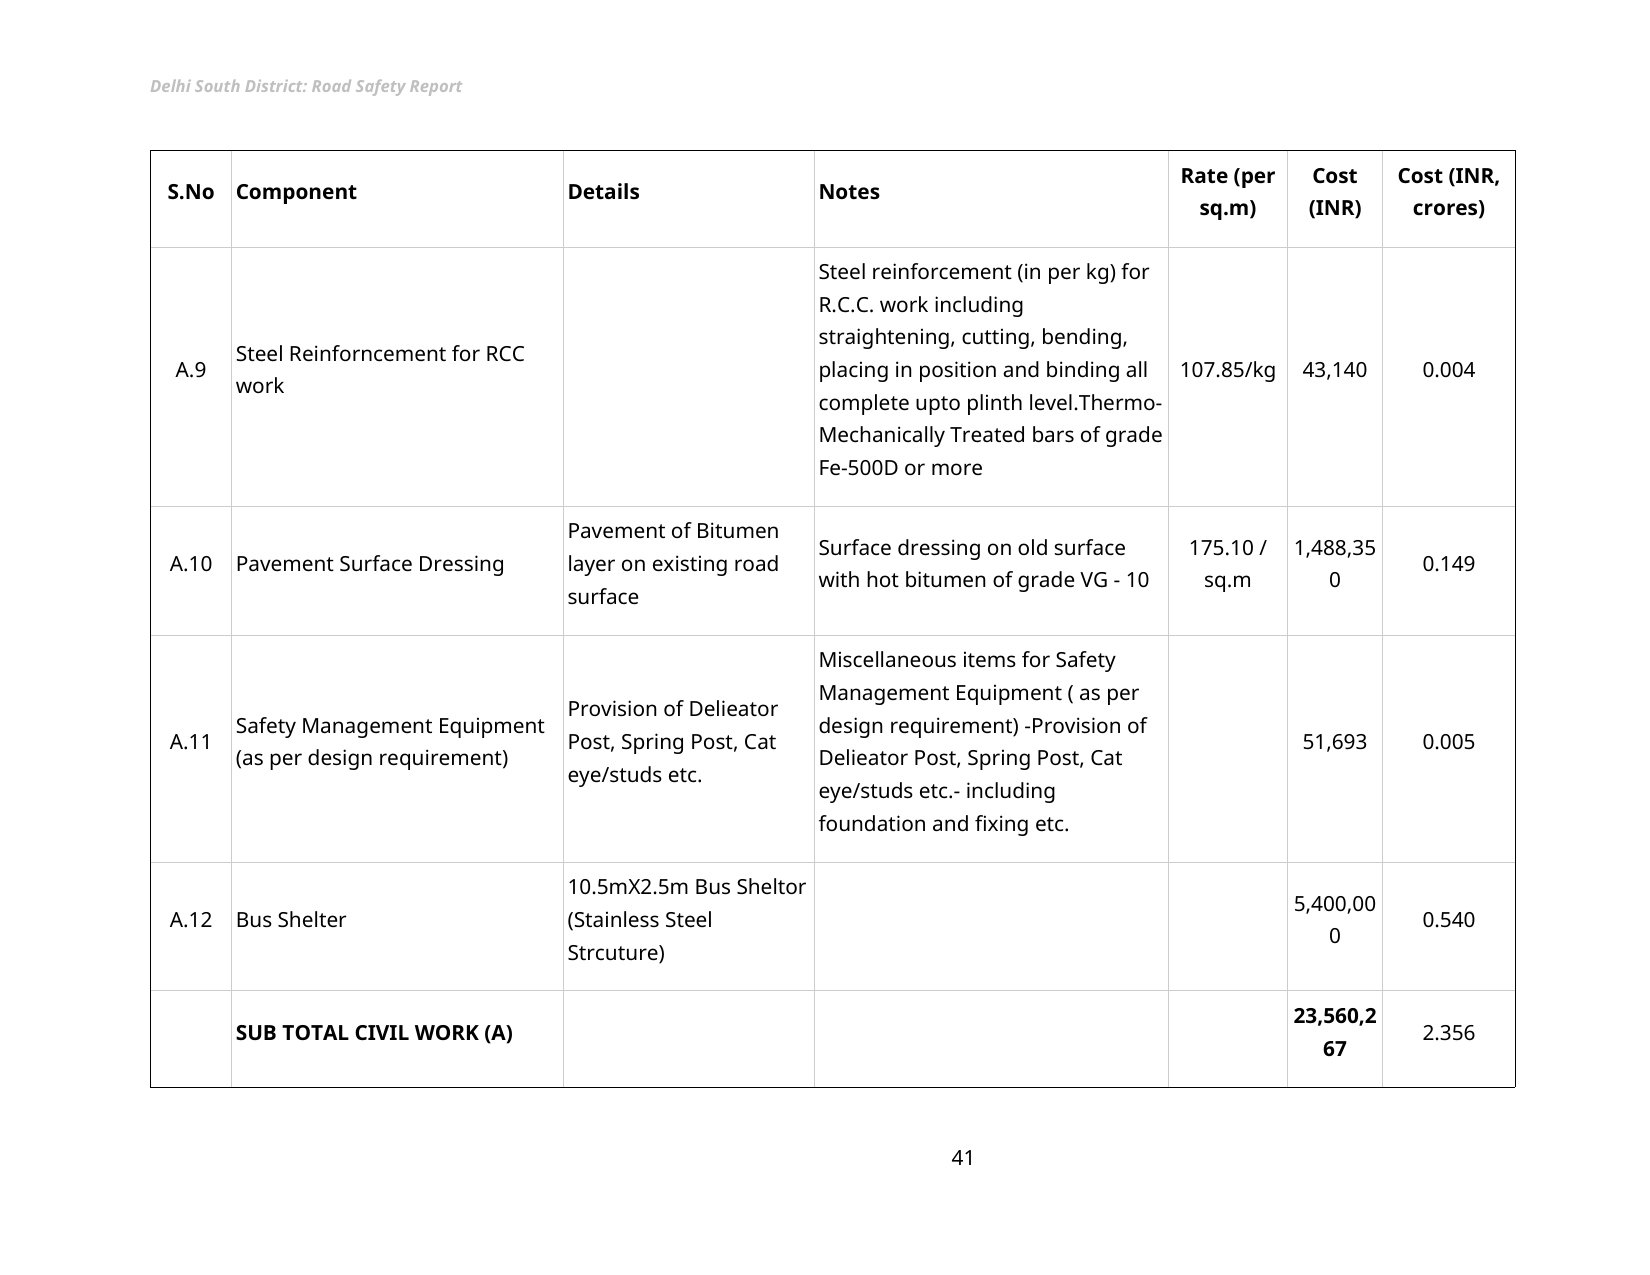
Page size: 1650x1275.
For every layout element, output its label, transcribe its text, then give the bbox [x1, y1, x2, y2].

table_cell [1169, 863, 1287, 990]
table_cell 2.356 [1383, 991, 1515, 1087]
table_cell [815, 991, 1168, 1087]
table_cell [151, 991, 231, 1087]
table_cell 175.10 / sq.m [1169, 507, 1287, 635]
table_cell [815, 863, 1168, 990]
table_cell [564, 991, 814, 1087]
table_cell A.11 [151, 636, 231, 861]
table_cell Miscellaneous items for Safety Management Equipment ( as per design requirement) -Provision of Delieator Post, Spring Post, Cat eye/studs etc.- including foundation and fixing etc. [815, 636, 1168, 861]
table_header Cost (INR, crores) [1383, 151, 1515, 246]
table_header Notes [815, 151, 1168, 246]
table_cell Pavement of Bitumen layer on existing road surface [564, 507, 814, 635]
table_cell 51,693 [1288, 636, 1382, 861]
table_cell [1169, 636, 1287, 861]
table_cell 5,400,000 [1288, 863, 1382, 990]
table_cell Safety Management Equipment (as per design requirement) [232, 636, 563, 861]
table_cell 0.540 [1383, 863, 1515, 990]
table_cell 23,560,267 [1288, 991, 1382, 1087]
table_cell 1,488,350 [1288, 507, 1382, 635]
table_cell A.12 [151, 863, 231, 990]
table_cell 0.005 [1383, 636, 1515, 861]
table_cell A.9 [151, 248, 231, 506]
table_cell [564, 248, 814, 506]
table_cell Steel reinforcement (in per kg) for R.C.C. work including straightening, cutting, bending, placing in position and binding all complete upto plinth level.Thermo-Mechanically Treated bars of grade Fe-500D or more [815, 248, 1168, 506]
table_cell Provision of Delieator Post, Spring Post, Cat eye/studs etc. [564, 636, 814, 861]
table_cell 10.5mX2.5m Bus Sheltor (Stainless Steel Strcuture) [564, 863, 814, 990]
table_cell Pavement Surface Dressing [232, 507, 563, 635]
table_cell [1169, 991, 1287, 1087]
table_cell 107.85/kg [1169, 248, 1287, 506]
table_cell 0.004 [1383, 248, 1515, 506]
table_cell 0.149 [1383, 507, 1515, 635]
table_header Rate (per sq.m) [1169, 151, 1287, 246]
table_header S.No [151, 151, 231, 246]
table_header Details [564, 151, 814, 246]
table_cell Bus Shelter [232, 863, 563, 990]
table_cell A.10 [151, 507, 231, 635]
table_cell SUB TOTAL CIVIL WORK (A) [232, 991, 563, 1087]
table_cell Surface dressing on old surface with hot bitumen of grade VG - 10 [815, 507, 1168, 635]
table_header Component [232, 151, 563, 246]
table_cell Steel Reinforncement for RCC work [232, 248, 563, 506]
table_header Cost (INR) [1288, 151, 1382, 246]
table_cell 43,140 [1288, 248, 1382, 506]
